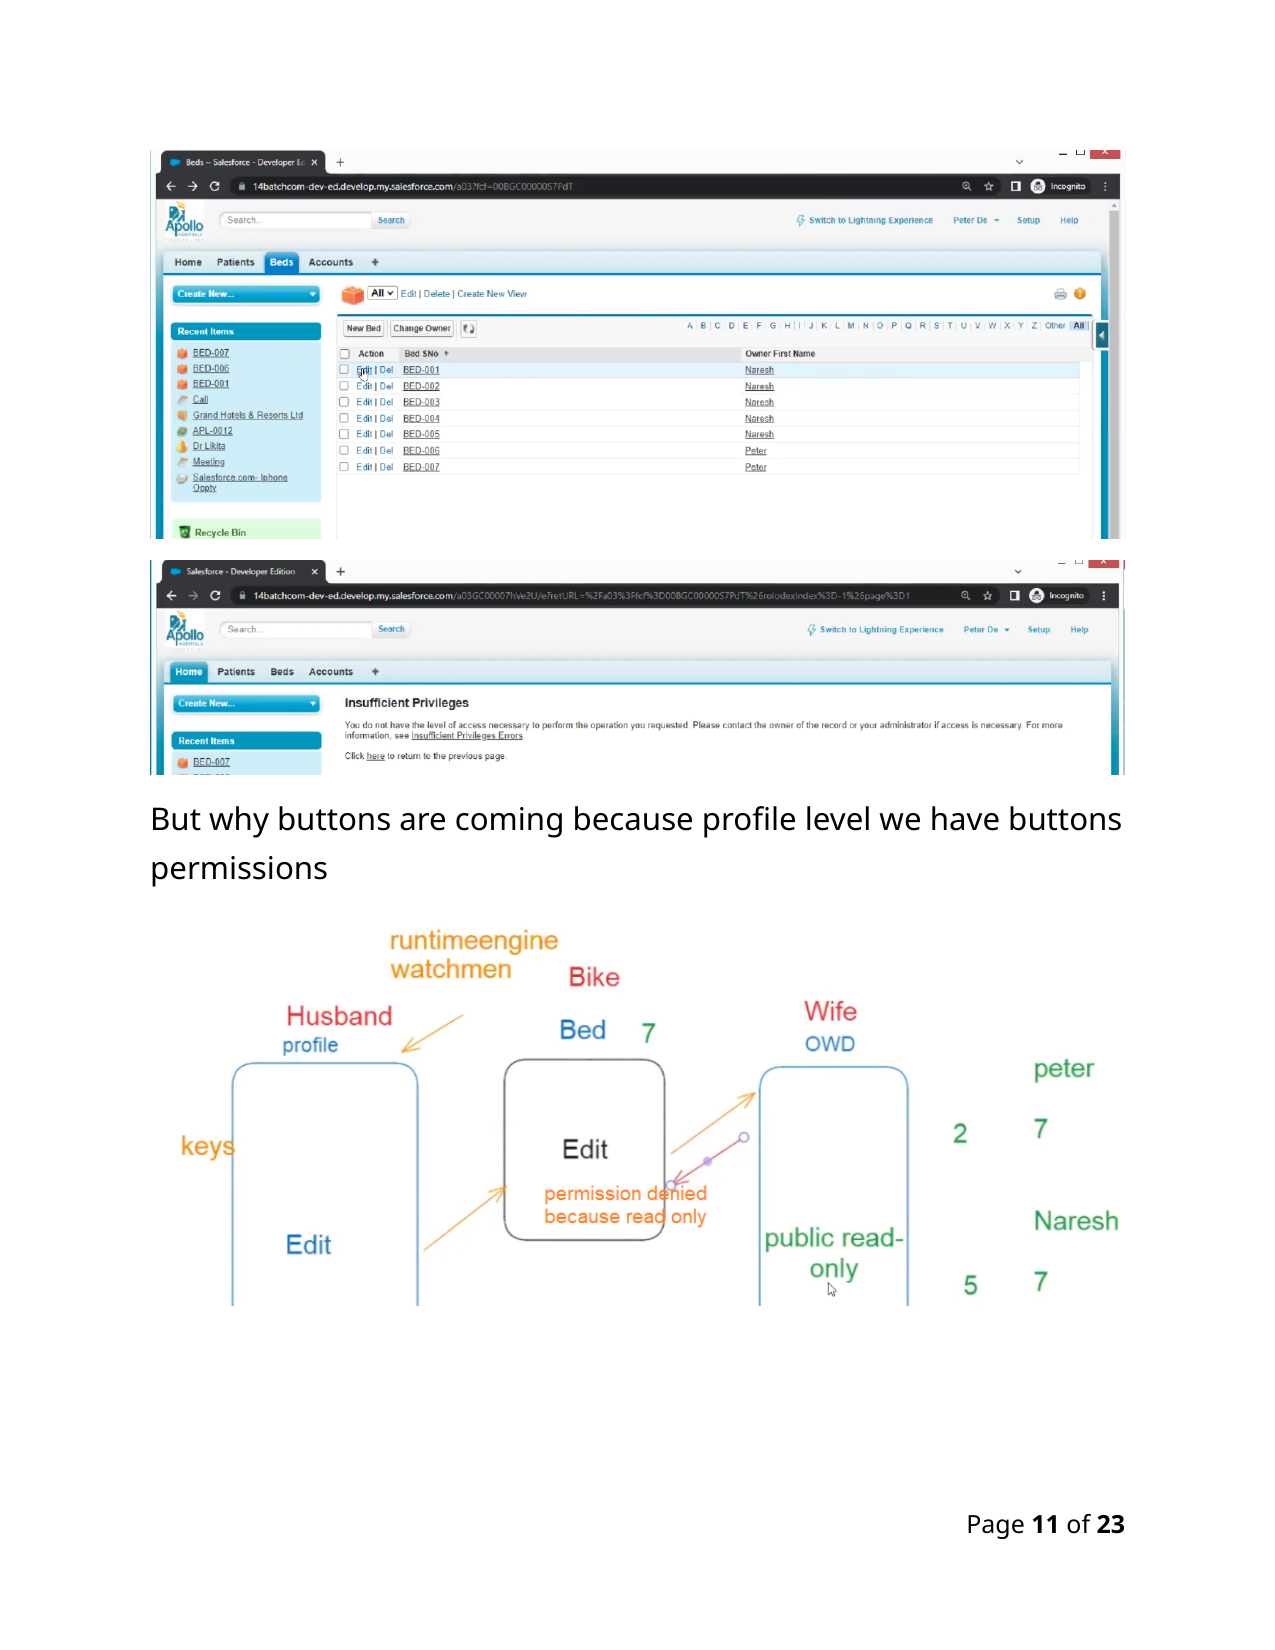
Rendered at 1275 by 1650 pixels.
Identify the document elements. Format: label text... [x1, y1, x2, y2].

picture [150, 911, 1125, 1306]
text But why buttons are coming because profile level we have buttons permissions [150, 797, 1125, 888]
picture [150, 560, 1125, 775]
picture [150, 150, 1125, 539]
